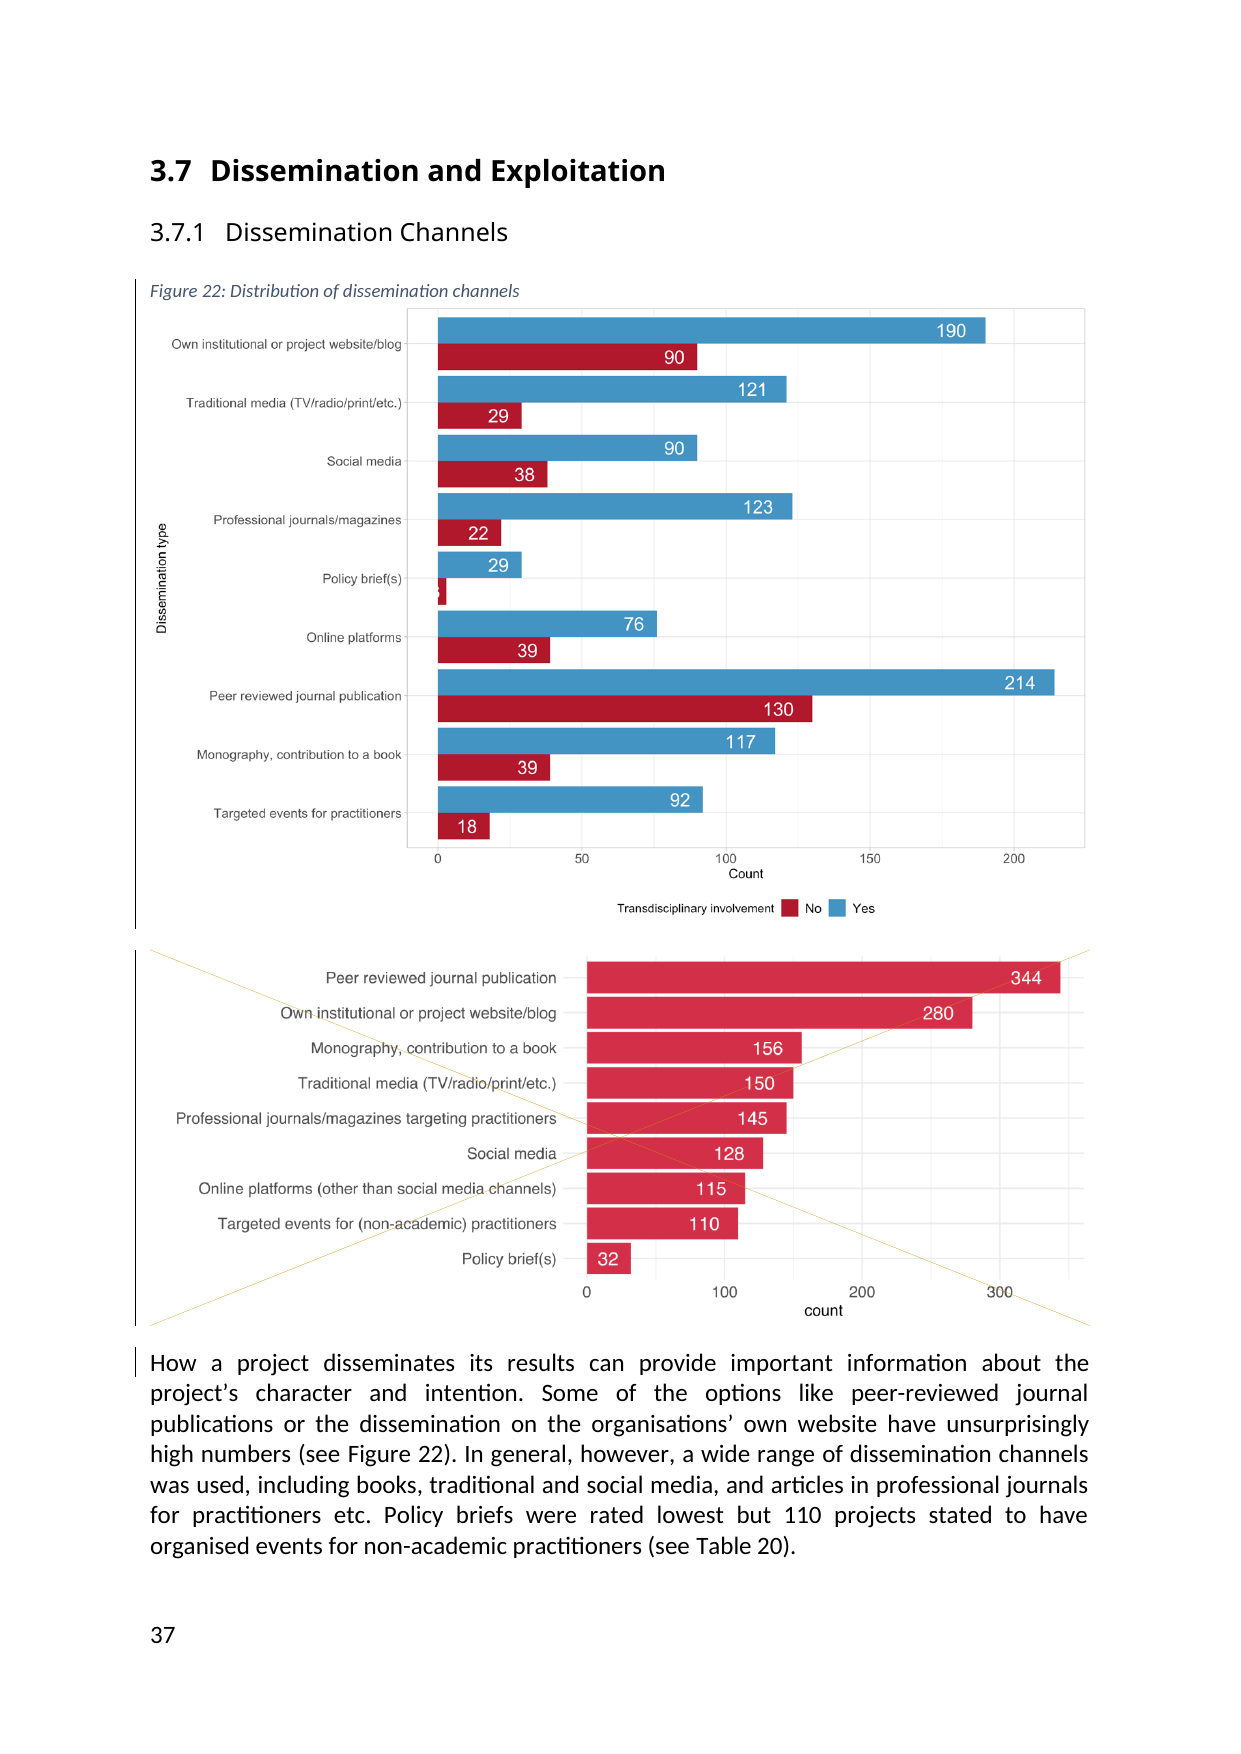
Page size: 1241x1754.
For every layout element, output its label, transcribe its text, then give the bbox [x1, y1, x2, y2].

picture [151, 949, 1089, 1137]
text Figure 22: Distribution of dissemination channels [150, 279, 1090, 302]
picture [623, 950, 1091, 1325]
picture [153, 1139, 1087, 1326]
text How a project disseminates its results can provide important information about the project’s character and intention. Some of the options like peer-reviewed journal publications or the dissemination on the organisations’ own website have unsurprisingly high numbers (see Figure 22). In general, however, a wide range of dissemination channels was used, including books, traditional and social media, and articles in professional journals for practitioners etc. Policy briefs were rated lowest but 110 projects stated to have organised events for non-academic practitioners (see Table 20). [150, 1347, 1090, 1560]
subtitle Dissemination and Exploitation [150, 150, 1090, 190]
picture [150, 951, 617, 1325]
picture [150, 302, 1091, 929]
subtitle Dissemination Channels [150, 215, 1090, 249]
